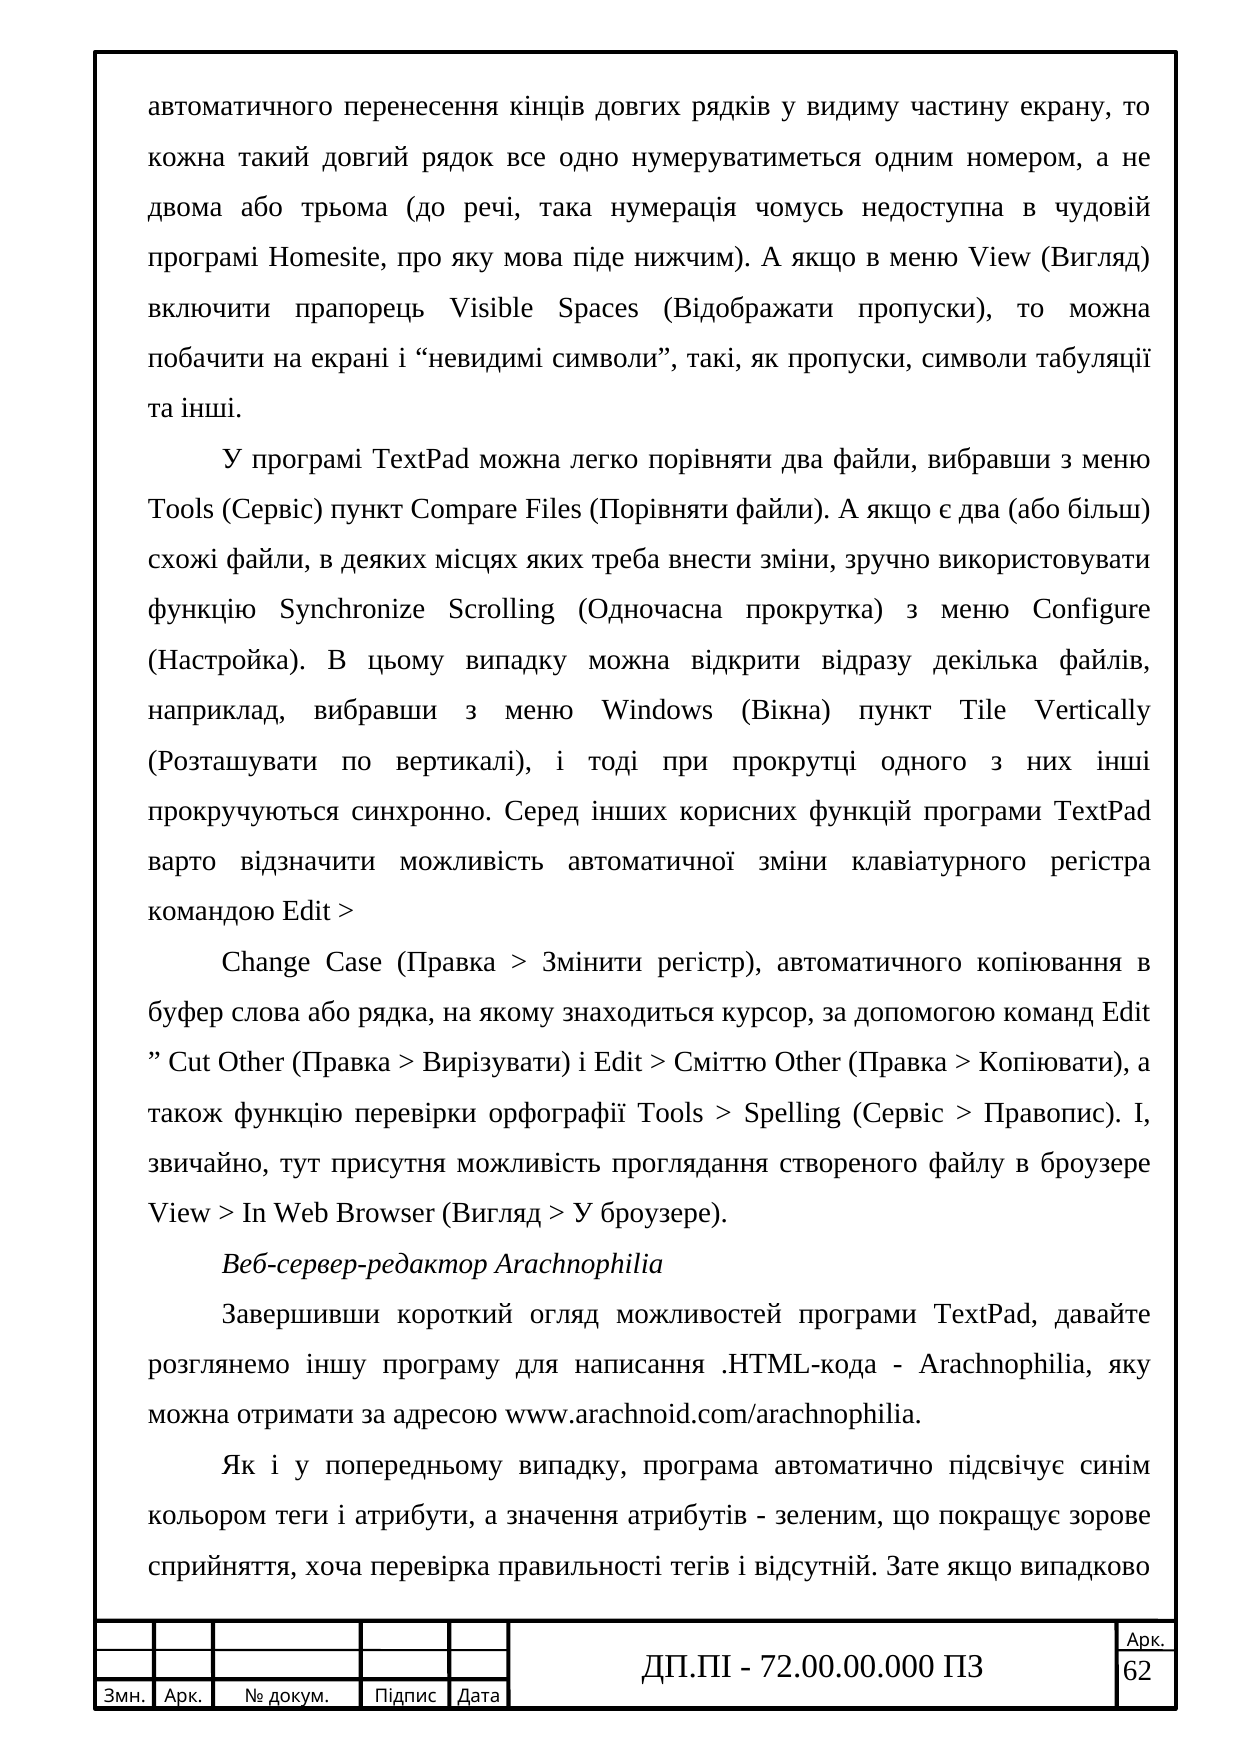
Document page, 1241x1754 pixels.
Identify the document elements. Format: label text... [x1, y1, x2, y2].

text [148, 1447, 1152, 1581]
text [148, 88, 1152, 424]
text Завершивши короткий огляд можливостей програми TextPad, давайте розглянемо іншу програму для написання .HTML-кода - Arachnophilia, яку можна отримати за адресою www.arachnoid.com/arachnophilia. [148, 1296, 1152, 1430]
text Change Case (Правка > Змінити регістр), автоматичного копіювання в буфер слова або рядка, на якому знаходиться курсор, за допомогою команд Edit ” Cut Other (Правка > Вирізувати) і Edit > Сміттю Other (Правка > Копіювати), а також функцію перевірки орфографії Tools > Spelling (Сервіс > Правопис). І, звичайно, тут присутня можливість проглядання створеного файлу в броузере View > In Web Browser (Вигляд > У броузере). [148, 944, 1152, 1229]
text Веб-сервер-редактор Arachnophilia [148, 1246, 1152, 1279]
text У програмі TextPad можна легко порівняти два файли, вибравши з меню Tools (Сервіс) пункт Compare Files (Порівняти файли). А якщо є два (або більш) схожі файли, в деяких місцях яких треба внести зміни, зручно використовувати функцію Synchronize Scrolling (Одночасна прокрутка) з меню Configure (Настройка). В цьому випадку можна відкрити відразу декілька файлів, наприклад, вибравши з меню Windows (Вікна) пункт Tile Vertically (Розташувати по вертикалі), і тоді при прокрутці одного з них інші прокручуються синхронно. Серед інших корисних функцій програми TextPad варто відзначити можливість автоматичної зміни клавіатурного регістра командою Edit > [148, 441, 1152, 927]
